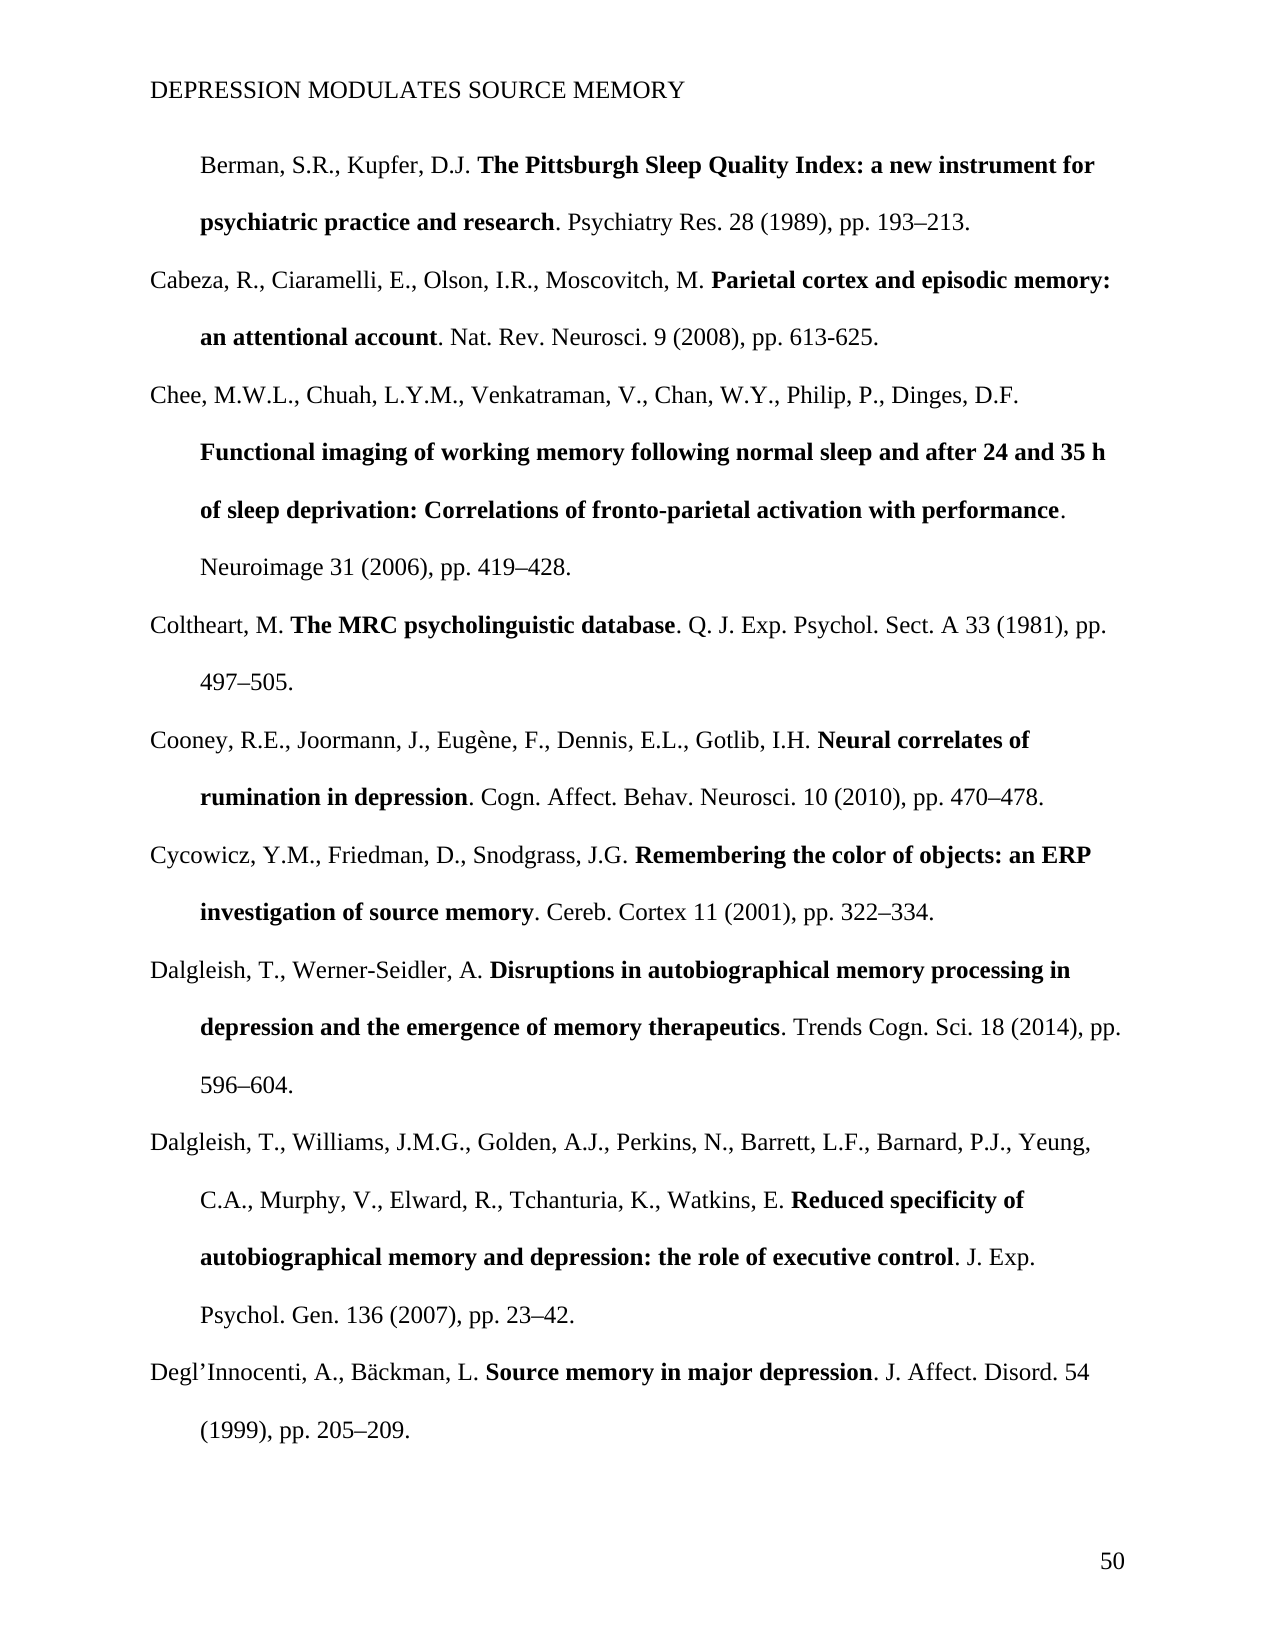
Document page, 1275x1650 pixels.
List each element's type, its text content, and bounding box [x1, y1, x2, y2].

text Cabeza, R., Ciaramelli, E., Olson, I.R., Moscovitch, M. Parietal cortex and episodic memory: an attentional account. Nat. Rev. Neurosci. 9 (2008), pp. 613-625. [150, 265, 1125, 351]
text Chee, M.W.L., Chuah, L.Y.M., Venkatraman, V., Chan, W.Y., Philip, P., Dinges, D.F. Functional imaging of working memory following normal sleep and after 24 and 35 h of sleep deprivation: Correlations of fronto-parietal activation with performance. Neuroimage 31 (2006), pp. 419–428. [150, 380, 1125, 581]
text Cooney, R.E., Joormann, J., Eugène, F., Dennis, E.L., Gotlib, I.H. Neural correlates of rumination in depression. Cogn. Affect. Behav. Neurosci. 10 (2010), pp. 470–478. [150, 725, 1125, 811]
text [150, 150, 1125, 236]
text Coltheart, M. The MRC psycholinguistic database. Q. J. Exp. Psychol. Sect. A 33 (1981), pp. 497–505. [150, 610, 1125, 696]
text Cycowicz, Y.M., Friedman, D., Snodgrass, J.G. Remembering the color of objects: an ERP investigation of source memory. Cereb. Cortex 11 (2001), pp. 322–334. [150, 840, 1125, 926]
text Degl’Innocenti, A., Bäckman, L. Source memory in major depression. J. Affect. Disord. 54 (1999), pp. 205–209. [150, 1357, 1125, 1444]
text Dalgleish, T., Williams, J.M.G., Golden, A.J., Perkins, N., Barrett, L.F., Barnard, P.J., Yeung, C.A., Murphy, V., Elward, R., Tchanturia, K., Watkins, E. Reduced specificity of autobiographical memory and depression: the role of executive control. J. Exp. Psychol. Gen. 136 (2007), pp. 23–42. [150, 1127, 1125, 1329]
text Dalgleish, T., Werner-Seidler, A. Disruptions in autobiographical memory processing in depression and the emergence of memory therapeutics. Trends Cogn. Sci. 18 (2014), pp. 596–604. [150, 955, 1125, 1099]
